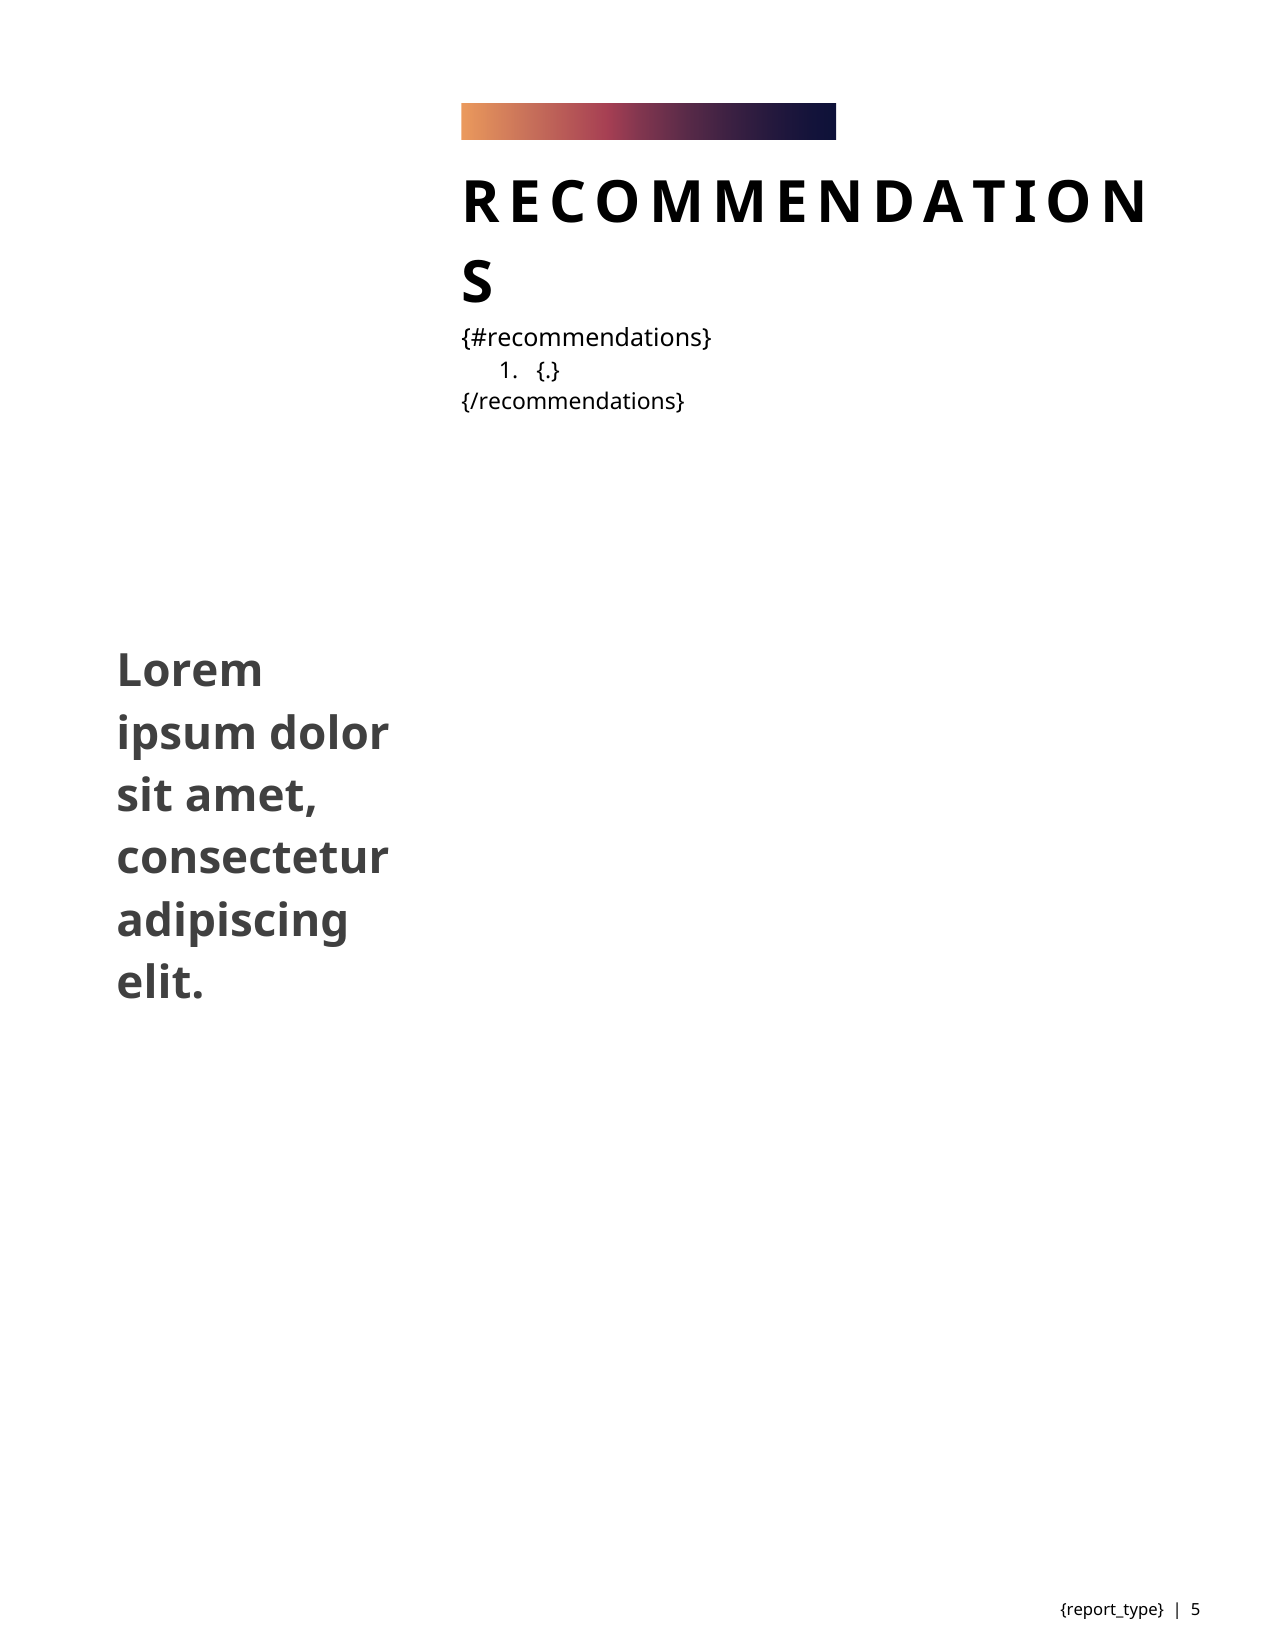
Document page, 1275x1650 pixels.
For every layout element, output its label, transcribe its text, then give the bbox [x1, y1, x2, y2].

table_cell {#recommendations} {.} {/recommendations} [450, 320, 1199, 1526]
table_cell Recommendations [450, 148, 1199, 319]
table_header [450, 103, 1199, 148]
picture [461, 103, 837, 140]
table_header [75, 103, 450, 1526]
